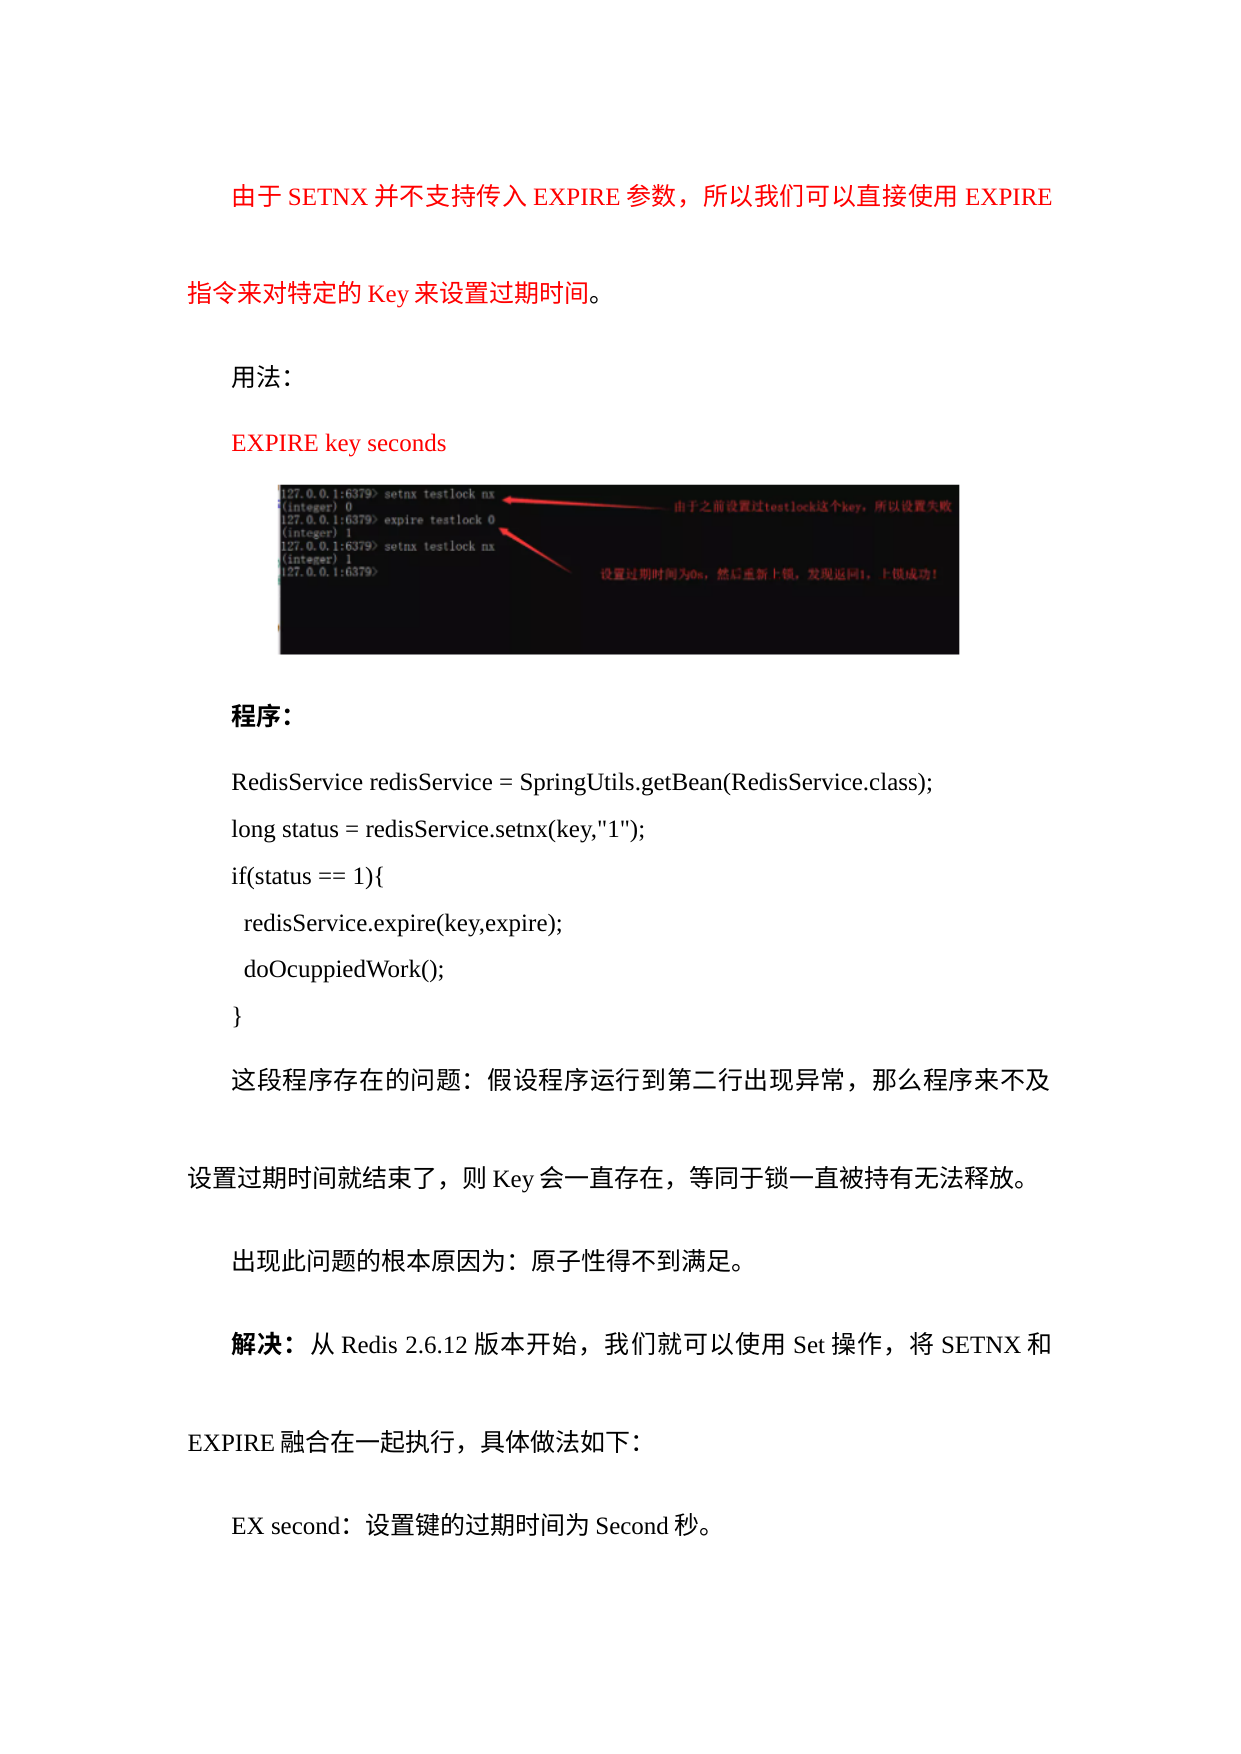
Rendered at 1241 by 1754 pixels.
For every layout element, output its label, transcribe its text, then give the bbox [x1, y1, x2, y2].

text 解决：从Redis 2.6.12版本开始，我们就可以使用Set操作，将SETNX和EXPIRE融合在一起执行，具体做法如下： [187, 1310, 1053, 1473]
text } [187, 999, 1053, 1032]
text 这段程序存在的问题：假设程序运行到第二行出现异常，那么程序来不及设置过期时间就结束了，则Key会一直存在，等同于锁一直被持有无法释放。 [187, 1046, 1053, 1209]
text RedisService redisService = SpringUtils.getBean(RedisService.class); [187, 765, 1053, 798]
text doOcuppiedWork(); [187, 953, 1053, 985]
text long status = redisService.setnx(key,"1"); [187, 812, 1053, 844]
text 程序： [187, 682, 1053, 747]
text 由于SETNX并不支持传入EXPIRE参数，所以我们可以直接使用EXPIRE指令来对特定的Key来设置过期时间。 [187, 162, 1053, 324]
text if(status == 1){ [187, 859, 1053, 891]
text 用法： [187, 343, 1053, 408]
text EXPIRE key seconds [187, 426, 1053, 458]
text redisService.expire(key,expire); [187, 906, 1053, 938]
text 出现此问题的根本原因为：原子性得不到满足。 [187, 1227, 1053, 1292]
text EX second：设置键的过期时间为Second秒。 [187, 1491, 1053, 1556]
picture [269, 472, 971, 665]
